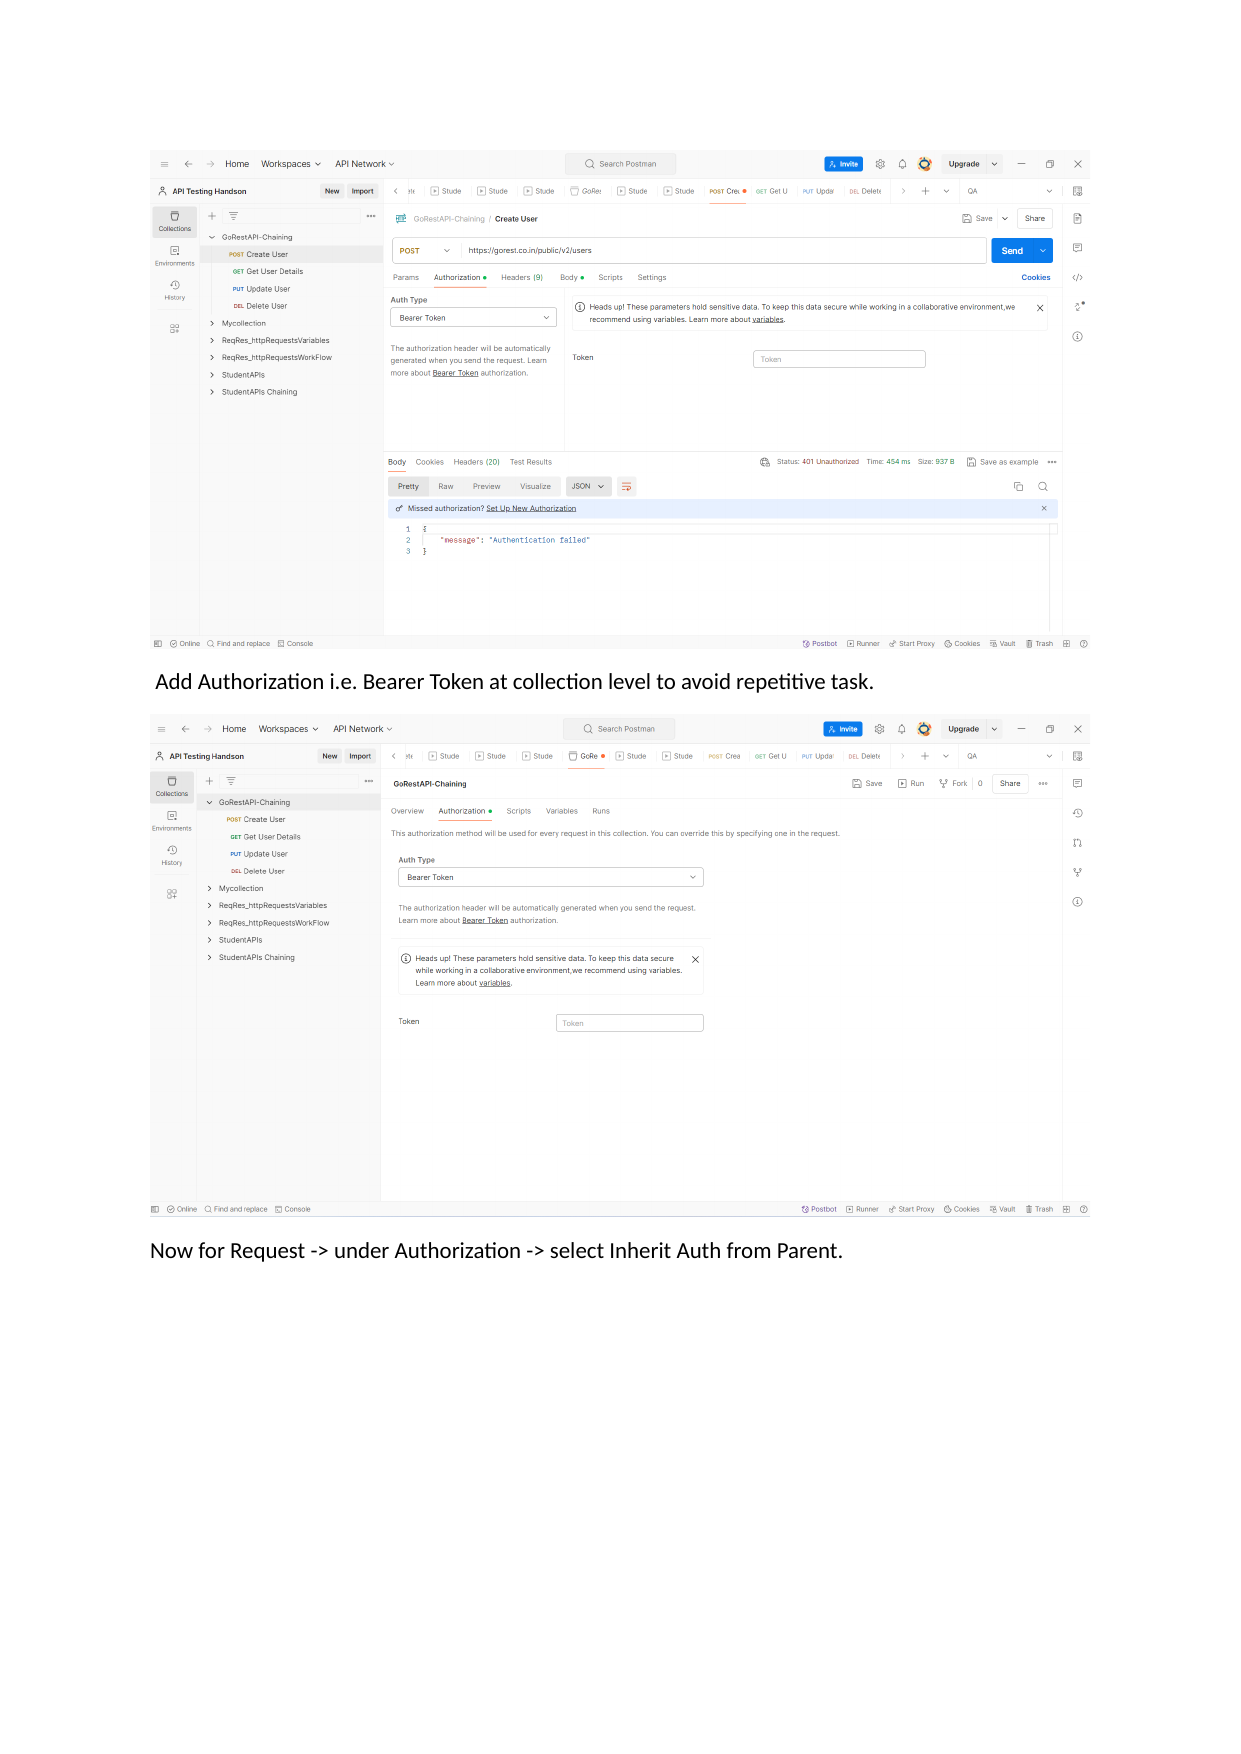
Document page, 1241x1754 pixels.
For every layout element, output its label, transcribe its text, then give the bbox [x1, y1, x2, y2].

text Add Authorization i.e. Bearer Token at collection level to avoid repetitive task. [150, 667, 1090, 695]
text Now for Request -> under Authorization -> select Inherit Auth from Parent. [150, 1236, 1090, 1264]
picture [150, 714, 1091, 1217]
picture [150, 150, 1091, 649]
